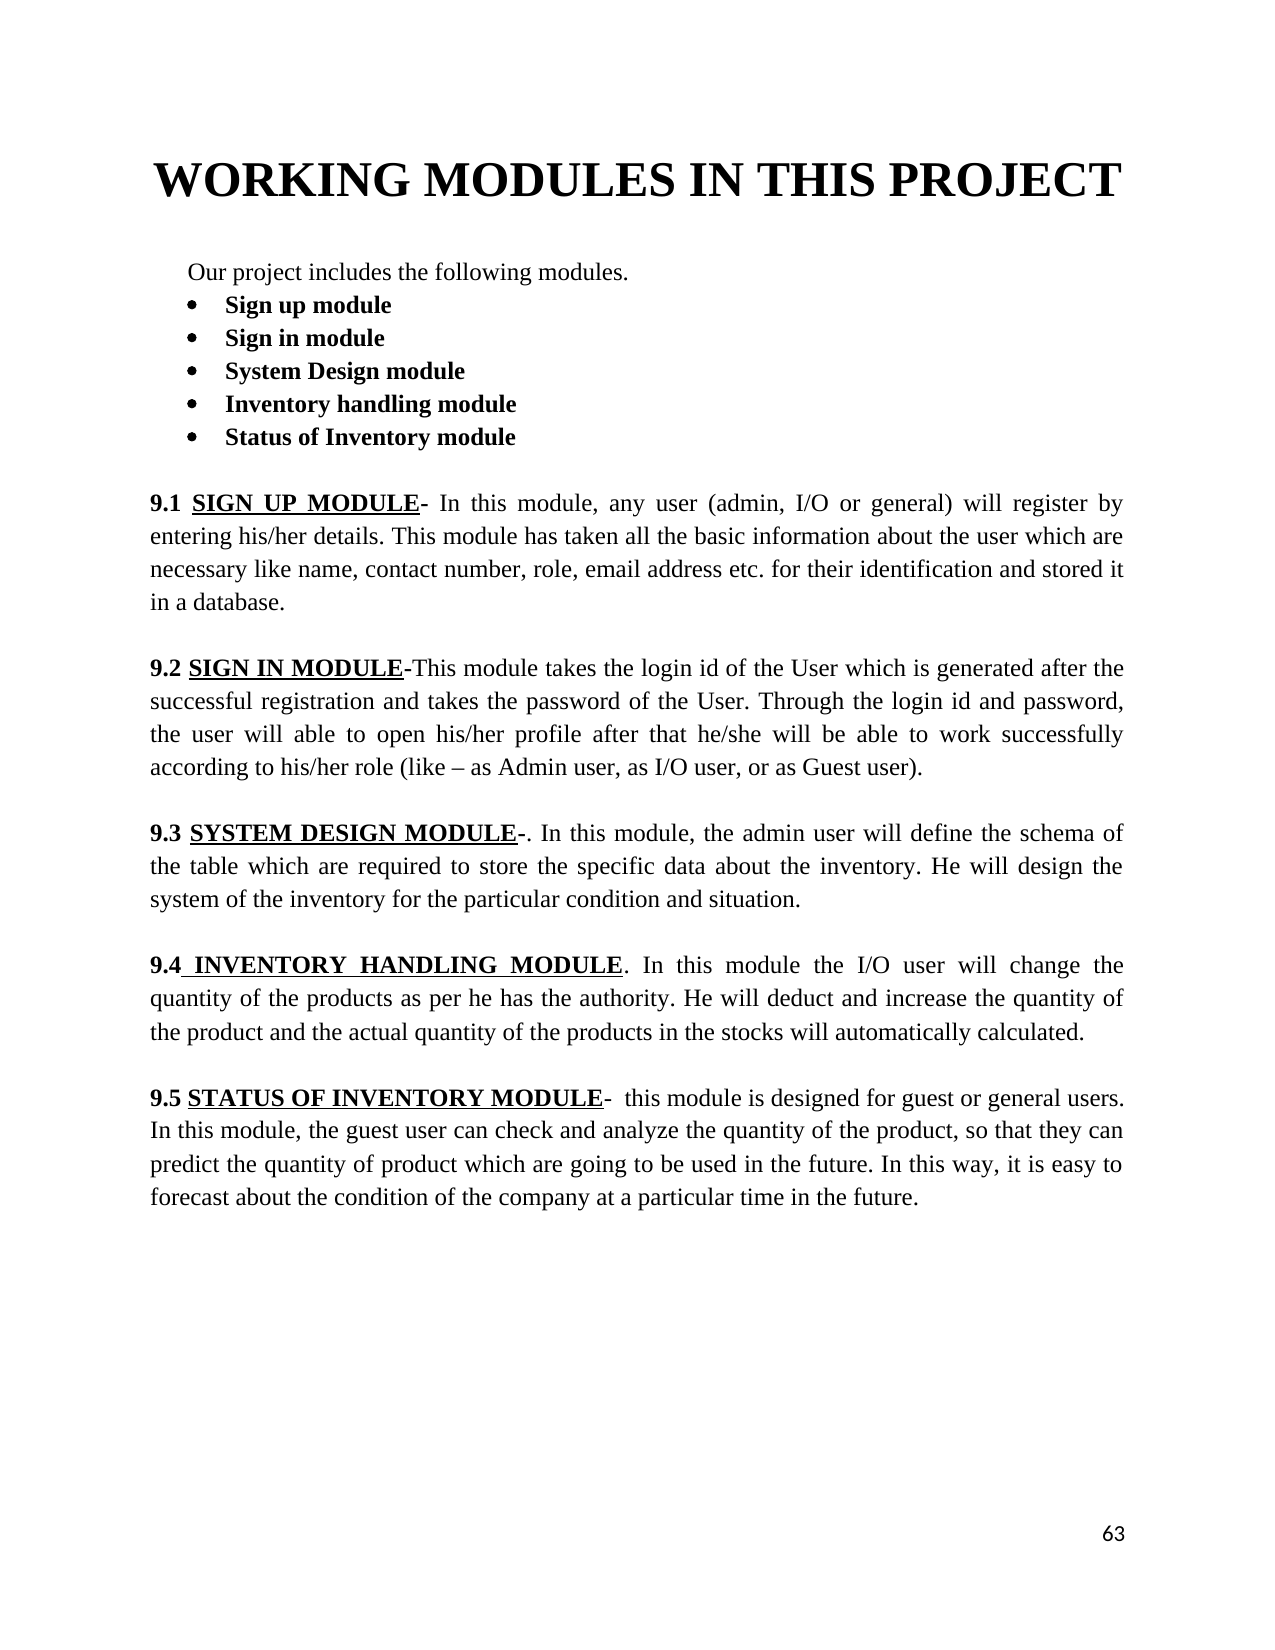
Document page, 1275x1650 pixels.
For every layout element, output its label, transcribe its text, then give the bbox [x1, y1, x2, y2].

text 9.1 SIGN UP MODULE- In this module, any user (admin, I/O or general) will register by entering his/her details. This module has taken all the basic information about the user which are necessary like name, contact number, role, email address etc. for their identification and stored it in a database. [150, 488, 1125, 616]
list Inventory handling module [187, 389, 1125, 418]
text 9.4 INVENTORY HANDLING MODULE. In this module the I/O user will change the quantity of the products as per he has the authority. He will deduct and increase the quantity of the product and the actual quantity of the products in the stocks will automatically calculated. [150, 951, 1125, 1045]
list Sign up module [187, 290, 1125, 319]
text WORKING MODULES IN THIS PROJECT [150, 150, 1125, 207]
text 9.2 SIGN IN MODULE-This module takes the login id of the User which is generated after the successful registration and takes the password of the User. Through the login id and password, the user will able to open his/her profile after that he/she will be able to work successfully according to his/her role (like – as Admin user, as I/O user, or as Guest user). [150, 653, 1125, 781]
list Sign in module [187, 323, 1125, 352]
list System Design module [187, 356, 1125, 385]
text 9.5 STATUS OF INVENTORY MODULE- this module is designed for guest or general users. In this module, the guest user can check and analyze the quantity of the product, so that they can predict the quantity of product which are going to be used in the future. In this way, it is easy to forecast about the condition of the company at a particular time in the future. [150, 1083, 1125, 1210]
list Status of Inventory module [187, 422, 1125, 451]
text 9.3 SYSTEM DESIGN MODULE-. In this module, the admin user will define the schema of the table which are required to store the specific data about the inventory. He will design the system of the inventory for the particular condition and situation. [150, 818, 1125, 913]
text Our project includes the following modules. [150, 257, 1125, 286]
